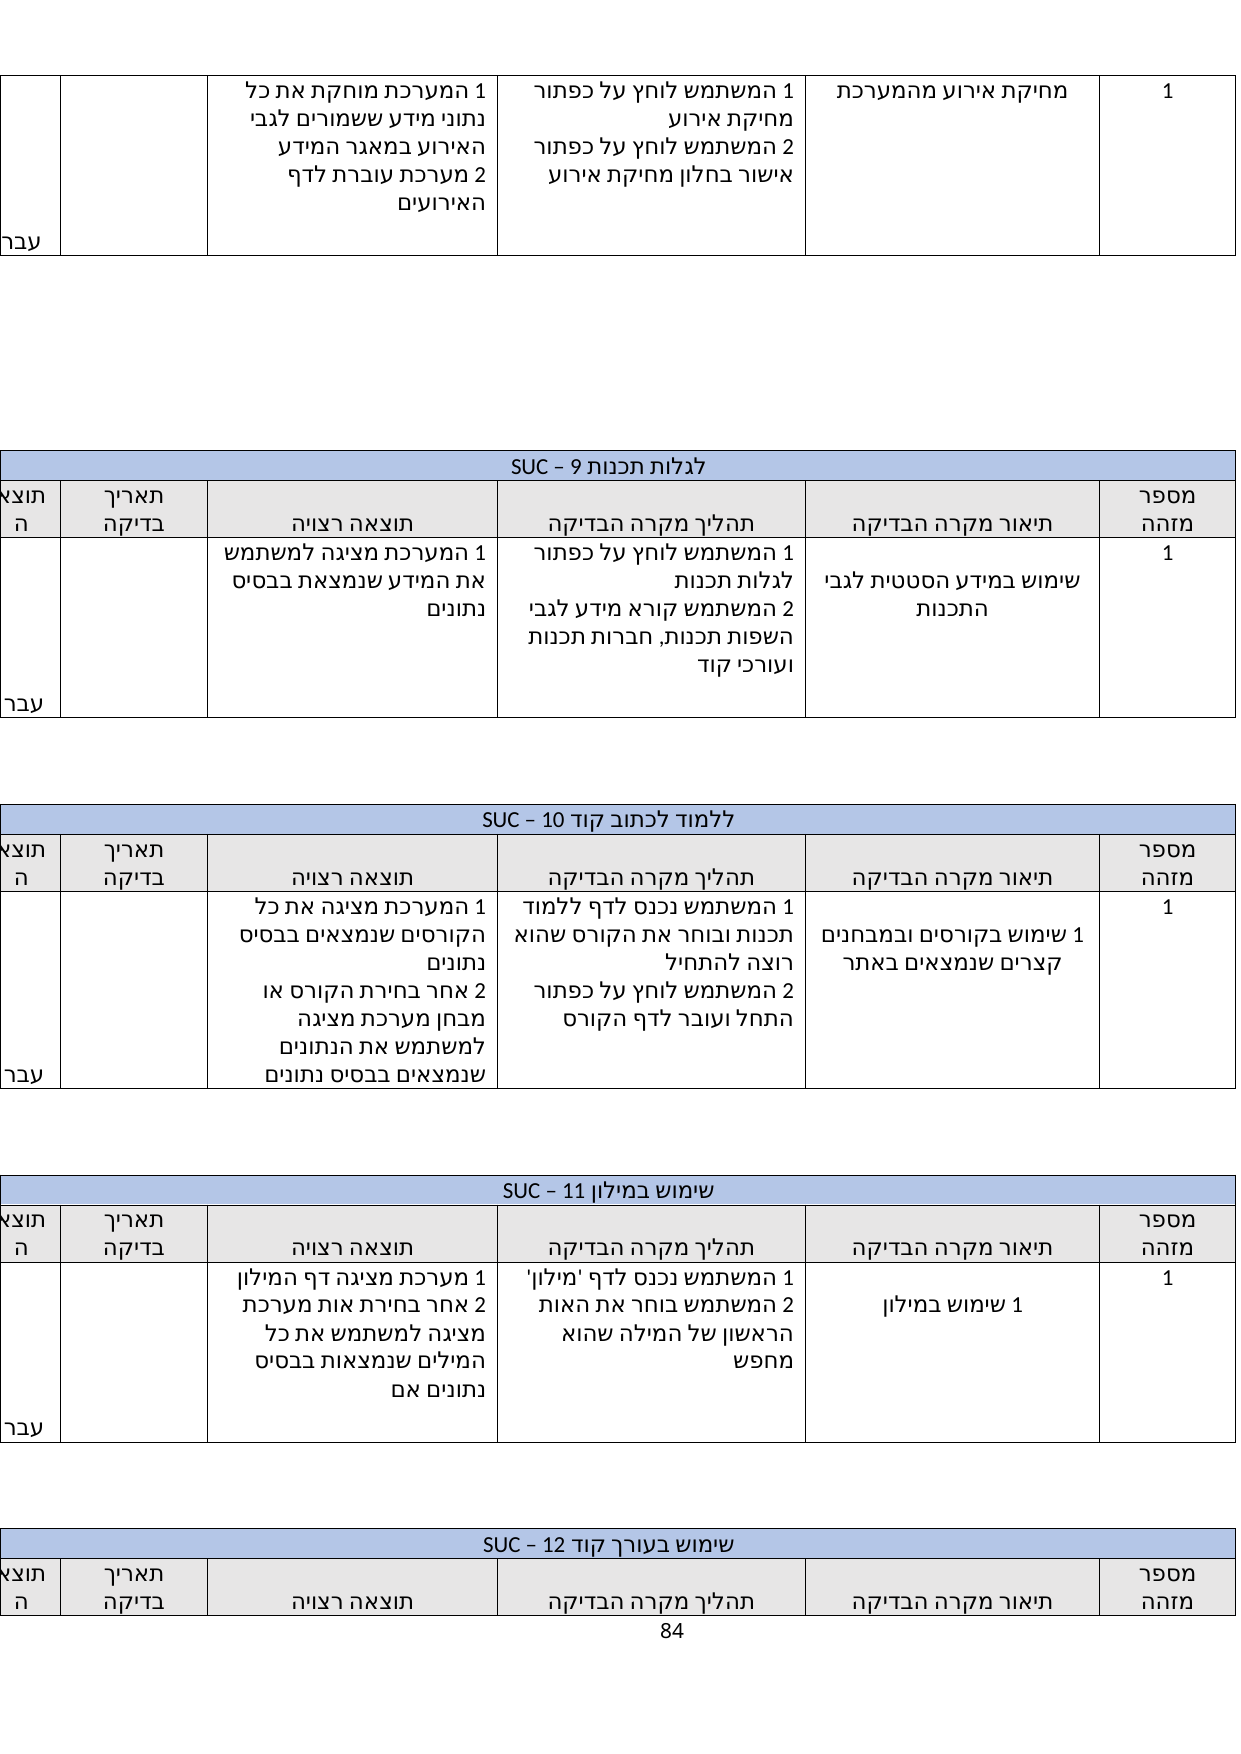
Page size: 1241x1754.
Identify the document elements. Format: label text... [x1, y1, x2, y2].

table_cell מספר מזהה [1100, 1206, 1235, 1262]
table_cell תוצאה רצויה [208, 1206, 497, 1262]
table_cell תאריך בדיקה [61, 835, 207, 891]
table_cell 1 מערכת מציגה דף המילון 2 אחר בחירת אות מערכת מציגה למשתמש את כל המילים שנמצאות בבסיס נתונים אם [208, 1263, 497, 1442]
table_cell 1 [1100, 538, 1235, 717]
table_cell תוצאה [1, 481, 60, 537]
table_cell עבר [1, 892, 60, 1088]
table_cell תוצאה רצויה [208, 1559, 497, 1615]
table_cell עבר [1, 1263, 60, 1442]
table_cell 1 שימוש במילון [806, 1263, 1099, 1442]
table_cell 1 המשתמש לוחץ על כפתור לגלות תכנות 2 המשתמש קורא מידע לגבי השפות תכנות, חברות תכנות ועורכי קוד [498, 538, 805, 717]
table_cell 1 המשתמש נכנס לדף 'מילון' 2 המשתמש בוחר את האות הראשון של המילה שהוא מחפש [498, 1263, 805, 1442]
table_cell [61, 76, 207, 255]
table_cell תאריך בדיקה [61, 1206, 207, 1262]
table_cell [61, 1263, 207, 1442]
table_header SUC – 11 שימוש במילון [1, 1176, 1235, 1204]
table_header SUC – 12 שימוש בעורך קוד [1, 1529, 1235, 1558]
table_cell מספר מזהה [1100, 481, 1235, 537]
table_cell תוצאה [1, 1559, 60, 1615]
table_cell תוצאה [1, 835, 60, 891]
table_cell 1 [1100, 76, 1235, 255]
table_cell תהליך מקרה הבדיקה [498, 1559, 805, 1615]
table_cell 1 המשתמש לוחץ על כפתור מחיקת אירוע 2 המשתמש לוחץ על כפתור אישור בחלון מחיקת אירוע [498, 76, 805, 255]
table_cell 1 שימוש בקורסים ובמבחנים קצרים שנמצאים באתר [806, 892, 1099, 1088]
table_cell מספר מזהה [1100, 1559, 1235, 1615]
table_cell תהליך מקרה הבדיקה [498, 1206, 805, 1262]
table_cell 1 המערכת מציגה למשתמש את המידע שנמצאת בבסיס נתונים [208, 538, 497, 717]
table_cell 1 [1100, 1263, 1235, 1442]
table_cell תהליך מקרה הבדיקה [498, 481, 805, 537]
table_header SUC – 10 ללמוד לכתוב קוד [1, 805, 1235, 834]
table_cell עבר [1, 76, 60, 255]
table_cell שימוש במידע הסטטית לגבי התכנות [806, 538, 1099, 717]
table_cell 1 המערכת מציגה את כל הקורסים שנמצאים בבסיס נתונים 2 אחר בחירת הקורס או מבחן מערכת מציגה למשתמש את הנתונים שנמצאים בבסיס נתונים [208, 892, 497, 1088]
table_cell 1 המערכת מוחקת את כל נתוני מידע ששמורים לגבי האירוע במאגר המידע 2 מערכת עוברת לדף האירועים [208, 76, 497, 255]
table_cell 1 המשתמש נכנס לדף ללמוד תכנות ובוחר את הקורס שהוא רוצה להתחיל 2 המשתמש לוחץ על כפתור התחל ועובר לדף הקורס [498, 892, 805, 1088]
table_cell 1 [1100, 892, 1235, 1088]
table_cell תוצאה רצויה [208, 481, 497, 537]
table_cell תאריך בדיקה [61, 1559, 207, 1615]
table_cell תאריך בדיקה [61, 481, 207, 537]
table_cell תהליך מקרה הבדיקה [498, 835, 805, 891]
table_cell מספר מזהה [1100, 835, 1235, 891]
table_cell תיאור מקרה הבדיקה [806, 481, 1099, 537]
table_cell [61, 538, 207, 717]
table_cell תיאור מקרה הבדיקה [806, 1559, 1099, 1615]
table_cell עבר [1, 538, 60, 717]
table_cell תיאור מקרה הבדיקה [806, 835, 1099, 891]
table_cell מחיקת אירוע מהמערכת [806, 76, 1099, 255]
table_header SUC – 9 לגלות תכנות [1, 451, 1235, 480]
table_cell [61, 892, 207, 1088]
table_cell תיאור מקרה הבדיקה [806, 1206, 1099, 1262]
table_cell תוצאה רצויה [208, 835, 497, 891]
table_cell תוצאה [1, 1206, 60, 1262]
